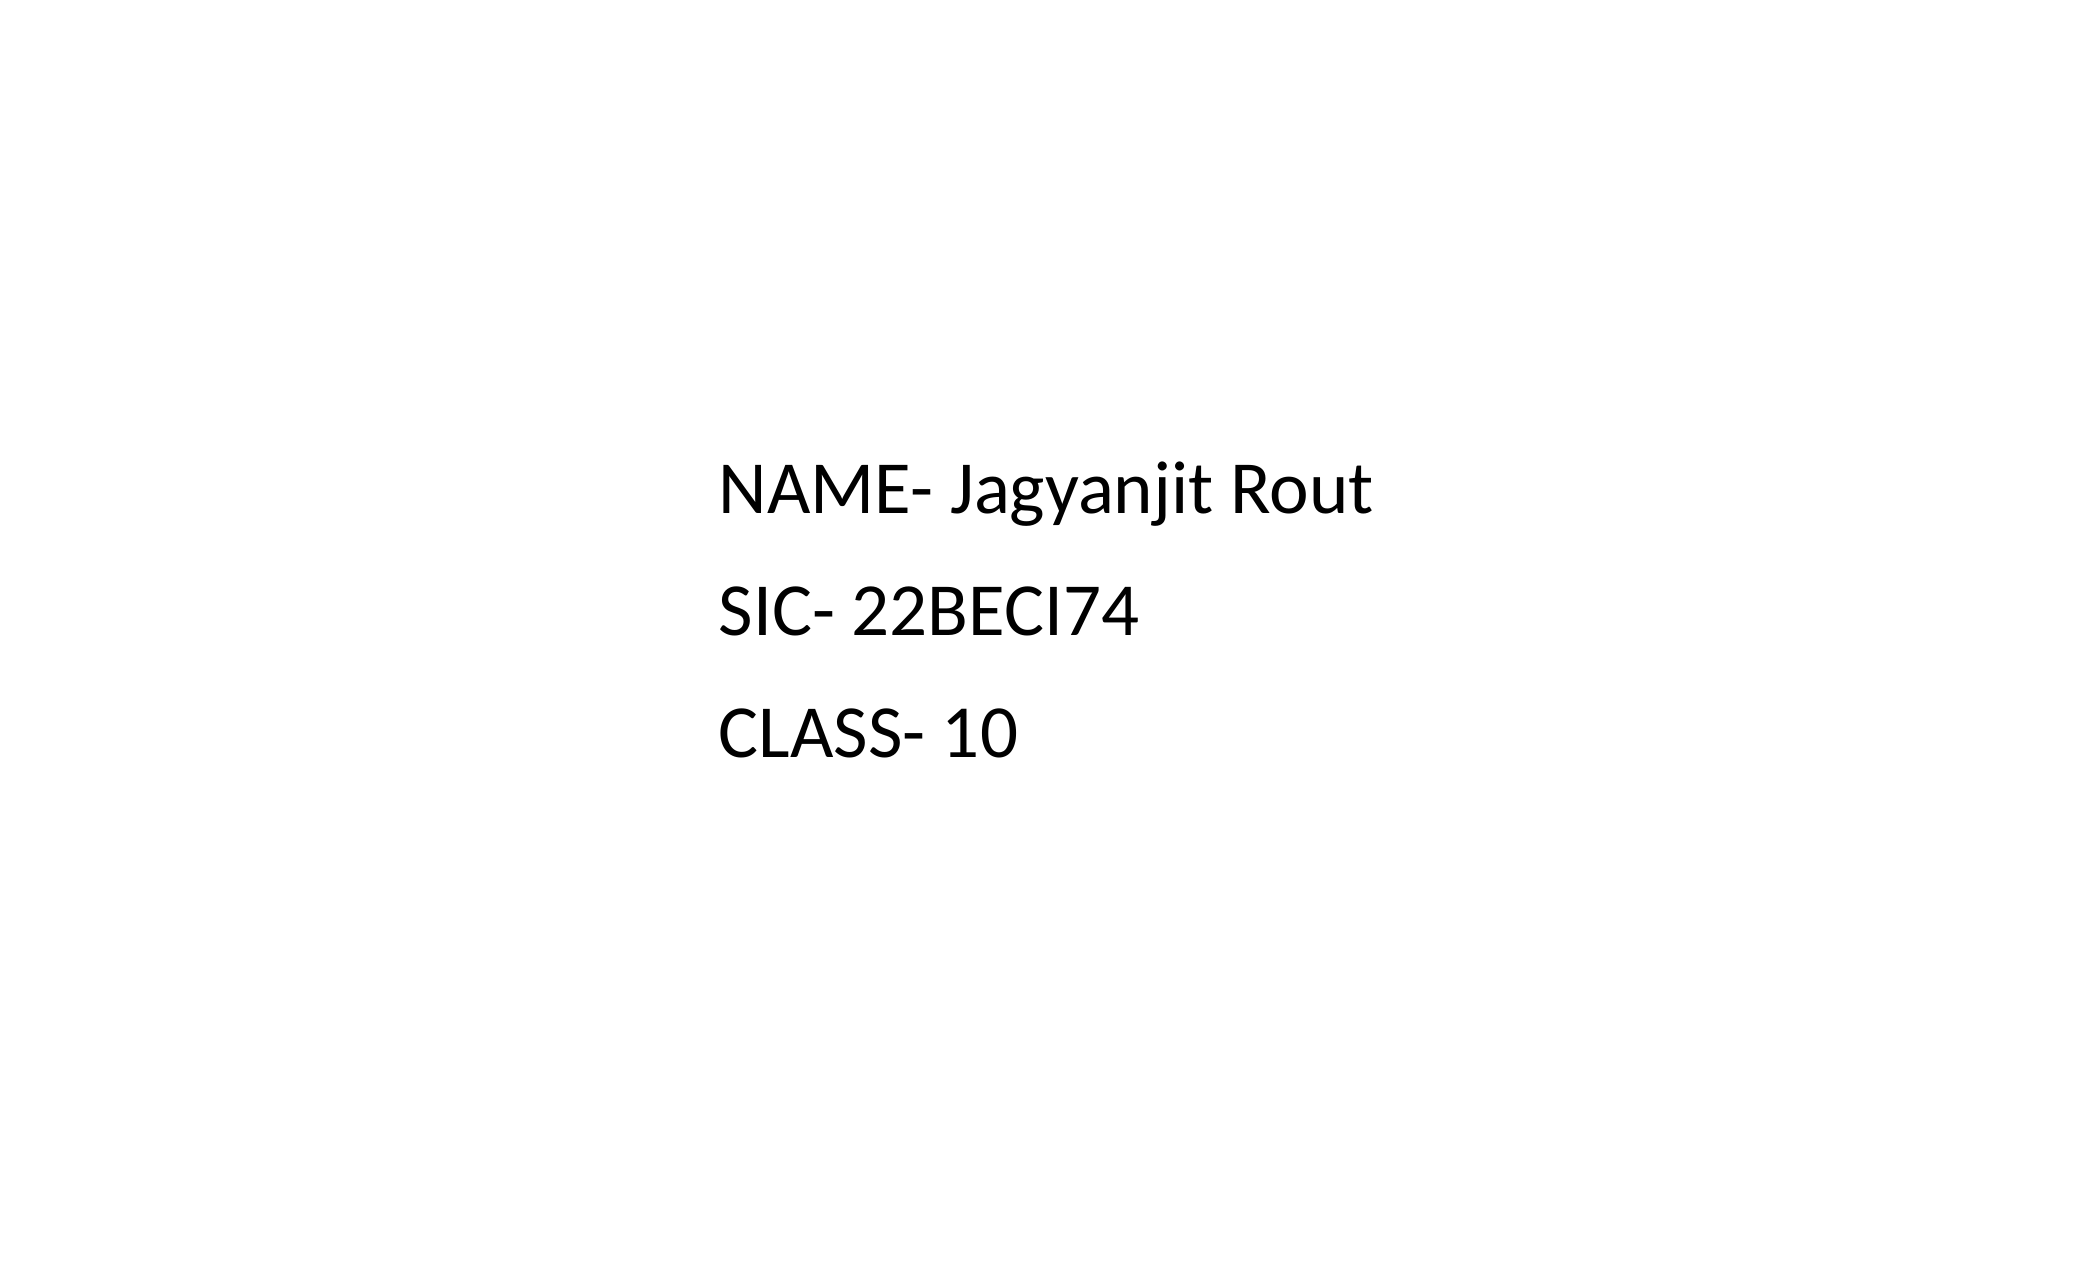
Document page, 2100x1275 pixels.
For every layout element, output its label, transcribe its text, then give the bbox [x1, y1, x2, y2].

text NAME- Jagyanjit Rout [75, 441, 2025, 532]
text SIC- 22BECI74 [75, 562, 2025, 654]
text CLASS- 10 [75, 684, 2025, 776]
